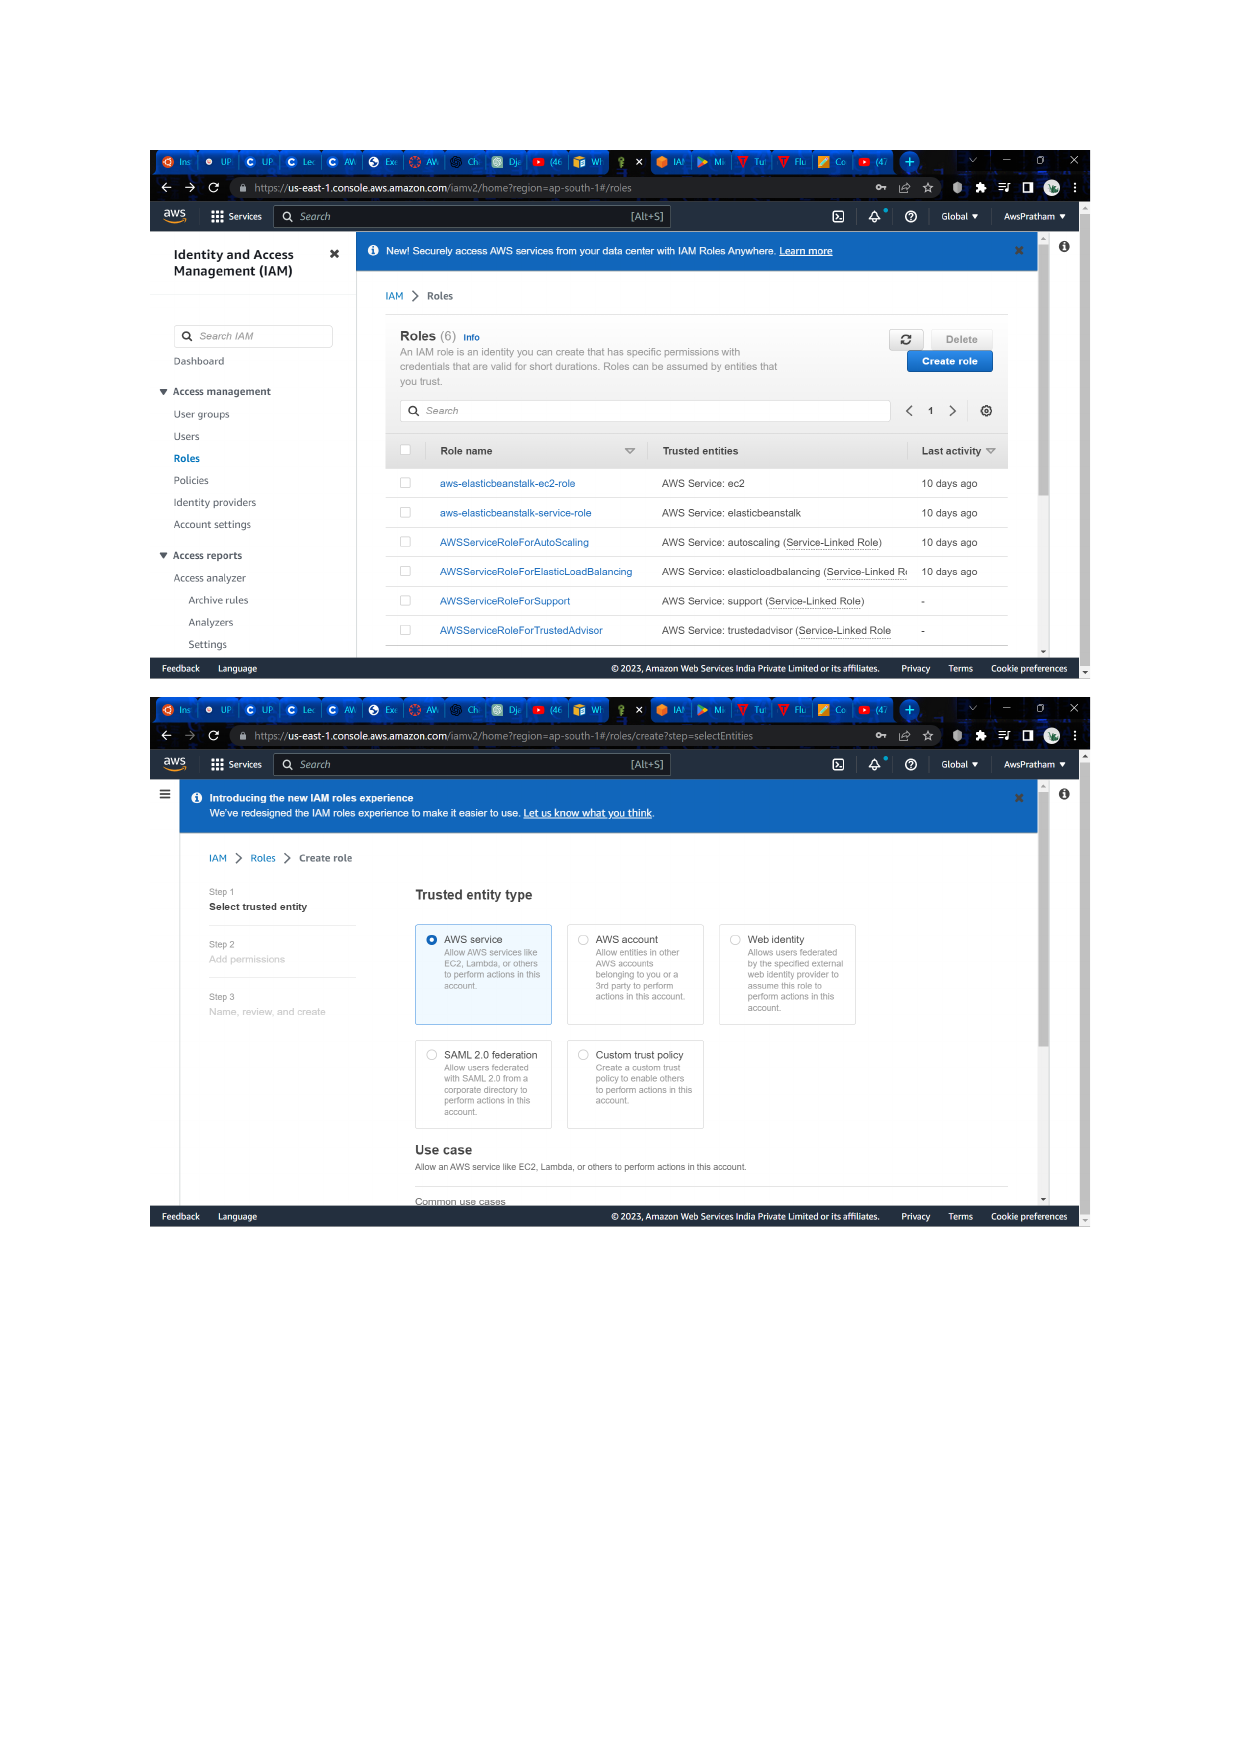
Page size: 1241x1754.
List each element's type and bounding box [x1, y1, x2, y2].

picture [150, 697, 1091, 1227]
picture [150, 150, 1091, 679]
